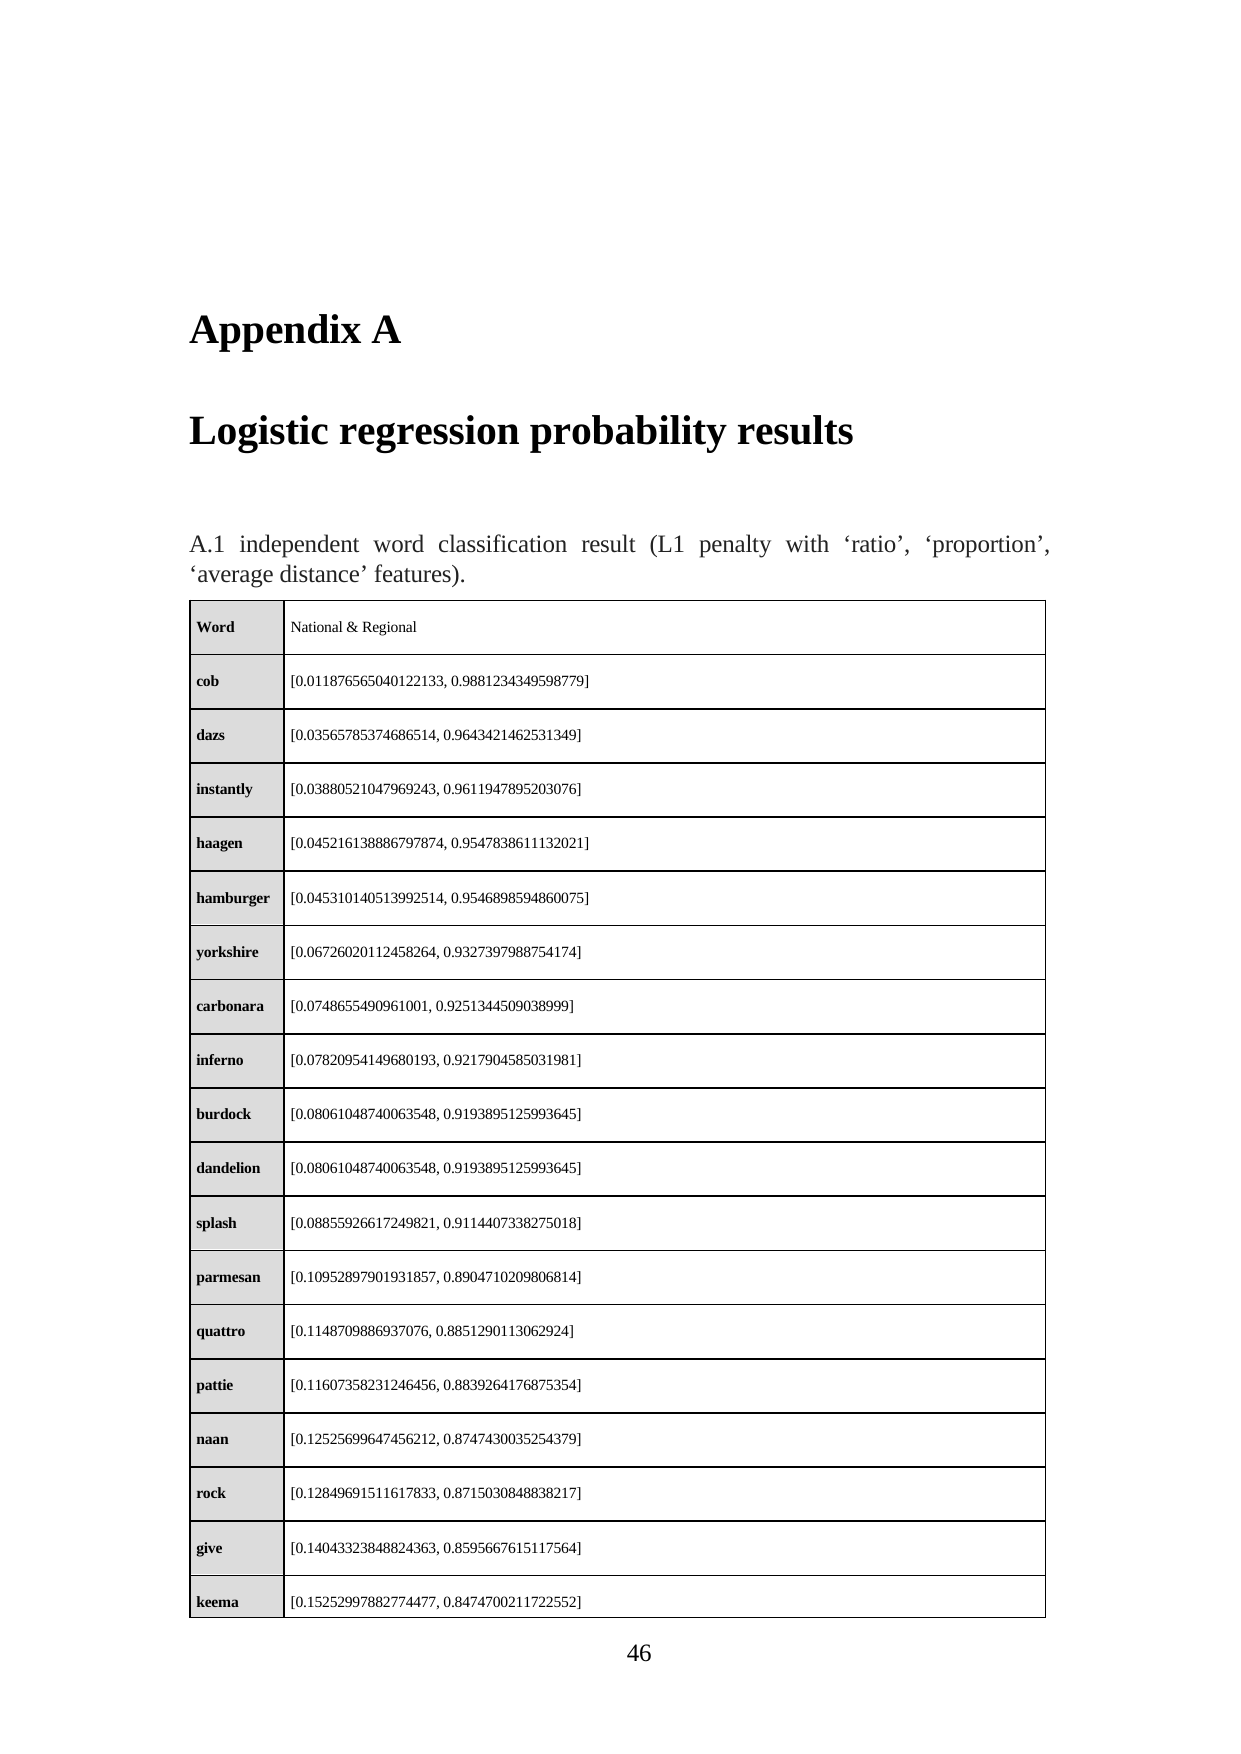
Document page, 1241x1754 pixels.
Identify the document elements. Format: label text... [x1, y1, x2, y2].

table_cell [0.045216138886797874, 0.9547838611132021] [285, 818, 1045, 870]
table_cell hamburger [191, 872, 283, 924]
table_cell [0.14043323848824363, 0.8595667615117564] [285, 1522, 1045, 1574]
table_cell [0.10952897901931857, 0.8904710209806814] [285, 1251, 1045, 1304]
table_cell inferno [191, 1035, 283, 1087]
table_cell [285, 1576, 1045, 1617]
table_cell [0.03565785374686514, 0.9643421462531349] [285, 710, 1045, 762]
table_cell dandelion [191, 1143, 283, 1195]
text Logistic regression probability results [189, 305, 1051, 453]
table_cell [0.06726020112458264, 0.9327397988754174] [285, 926, 1045, 979]
table_cell dazs [191, 710, 283, 762]
table_cell [0.03880521047969243, 0.9611947895203076] [285, 764, 1045, 816]
table_cell parmesan [191, 1251, 283, 1304]
table_cell burdock [191, 1089, 283, 1141]
table_cell keema [191, 1576, 283, 1617]
table_cell yorkshire [191, 926, 283, 979]
table_cell naan [191, 1414, 283, 1466]
table_header National & Regional [285, 601, 1045, 654]
table_cell [0.011876565040122133, 0.9881234349598779] [285, 655, 1045, 708]
text A.1 independent word classification result (L1 penalty with ‘ratio’, ‘proportion’, ‘average distance’ features). [189, 558, 1051, 588]
table_cell [0.07820954149680193, 0.9217904585031981] [285, 1035, 1045, 1087]
table_cell carbonara [191, 980, 283, 1033]
table_cell give [191, 1522, 283, 1574]
table_cell cob [191, 655, 283, 708]
table_cell [0.1148709886937076, 0.8851290113062924] [285, 1305, 1045, 1358]
table_cell rock [191, 1468, 283, 1520]
table_cell splash [191, 1197, 283, 1249]
table_cell [0.11607358231246456, 0.8839264176875354] [285, 1360, 1045, 1412]
table_cell [0.12525699647456212, 0.8747430035254379] [285, 1414, 1045, 1466]
table_cell quattro [191, 1305, 283, 1358]
table_header Word [191, 601, 283, 654]
table_cell haagen [191, 818, 283, 870]
table_cell [0.0748655490961001, 0.9251344509038999] [285, 980, 1045, 1033]
table_cell instantly [191, 764, 283, 816]
table_cell [0.08061048740063548, 0.9193895125993645] [285, 1089, 1045, 1141]
table_cell [0.08061048740063548, 0.9193895125993645] [285, 1143, 1045, 1195]
table_cell [0.12849691511617833, 0.8715030848838217] [285, 1468, 1045, 1520]
table_cell [0.045310140513992514, 0.9546898594860075] [285, 872, 1045, 924]
table_cell [0.08855926617249821, 0.9114407338275018] [285, 1197, 1045, 1249]
table_cell pattie [191, 1360, 283, 1412]
